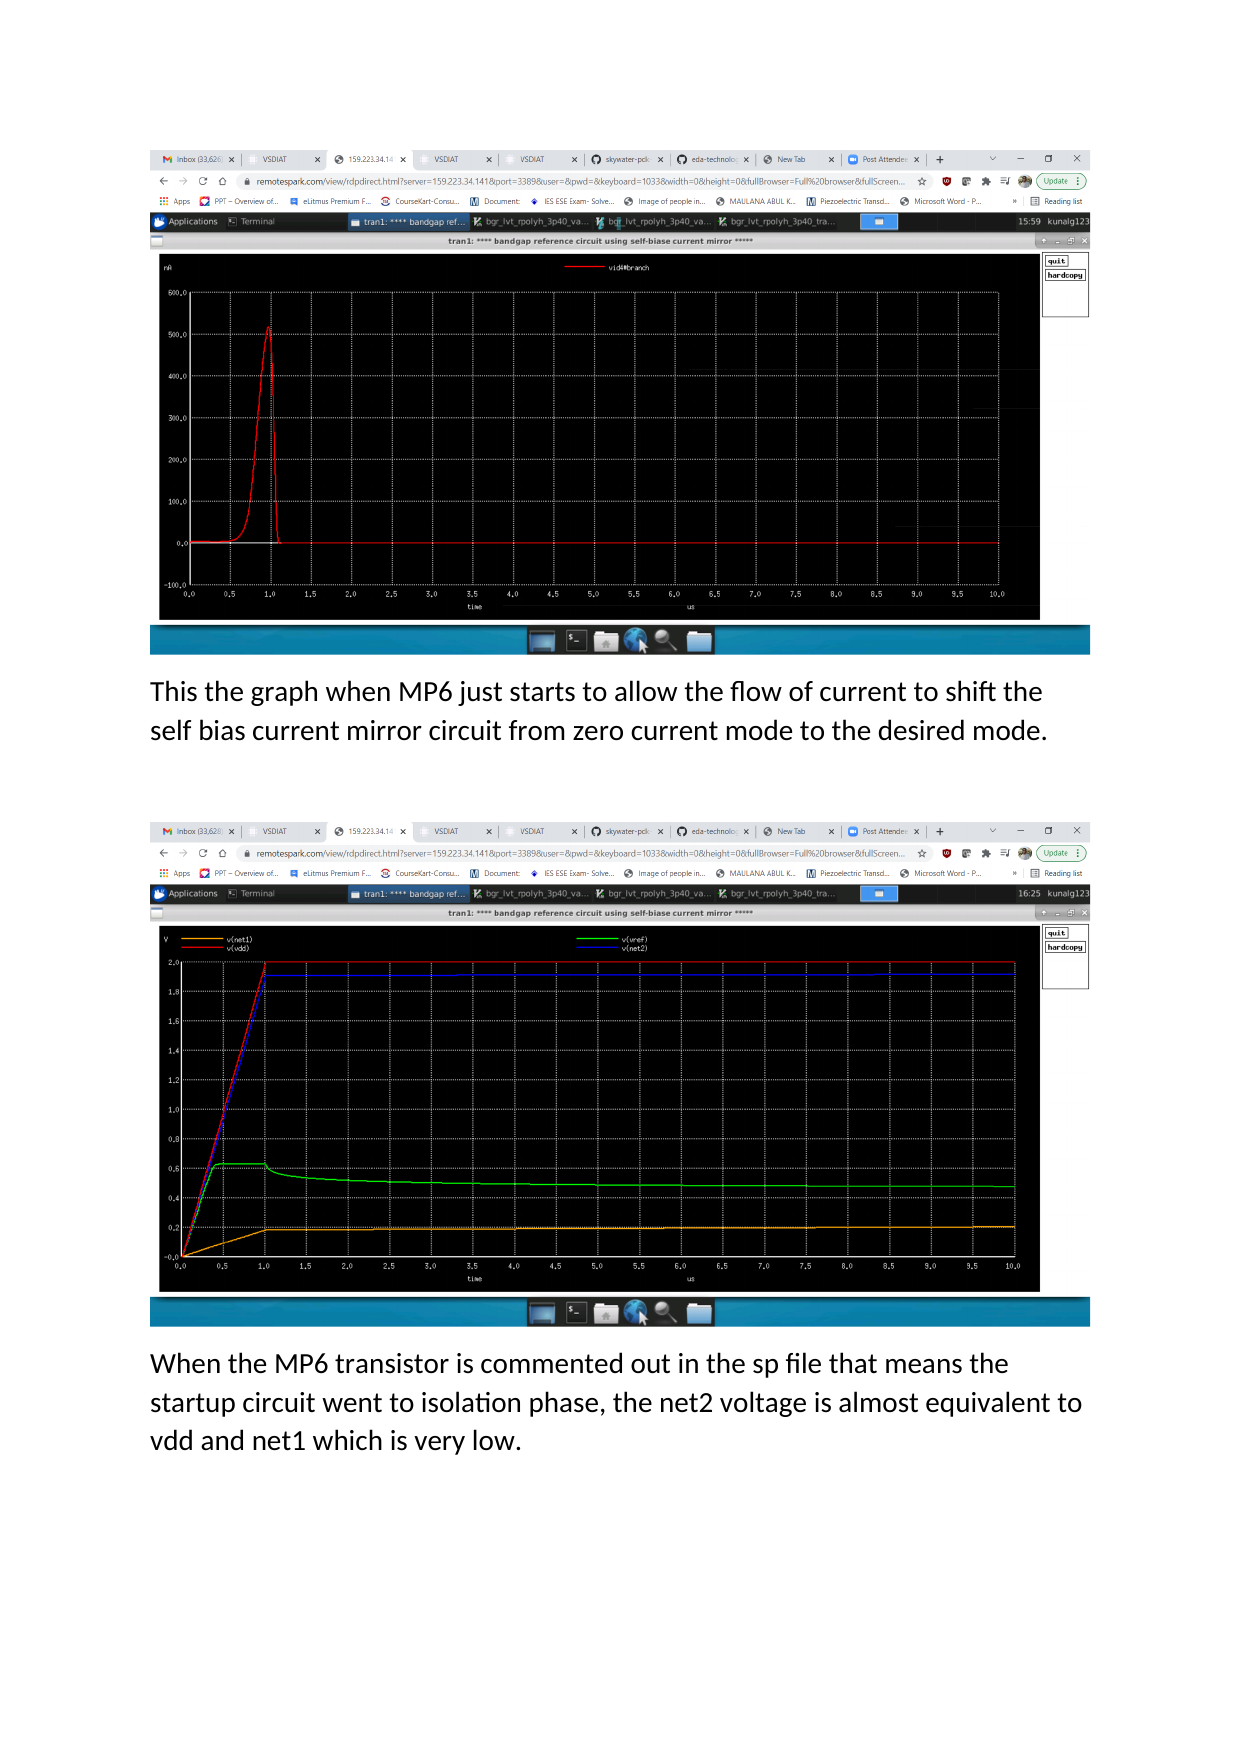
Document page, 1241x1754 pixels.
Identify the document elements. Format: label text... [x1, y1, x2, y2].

text When the MP6 transistor is commented out in the sp file that means the startup circuit went to isolation phase, the net2 voltage is almost equivalent to vdd and net1 which is very low. [150, 1346, 1090, 1458]
picture [150, 822, 1091, 1327]
picture [150, 150, 1091, 655]
text This the graph when MP6 just starts to allow the flow of current to shift the self bias current mirror circuit from zero current mode to the desired mode. [150, 673, 1090, 747]
